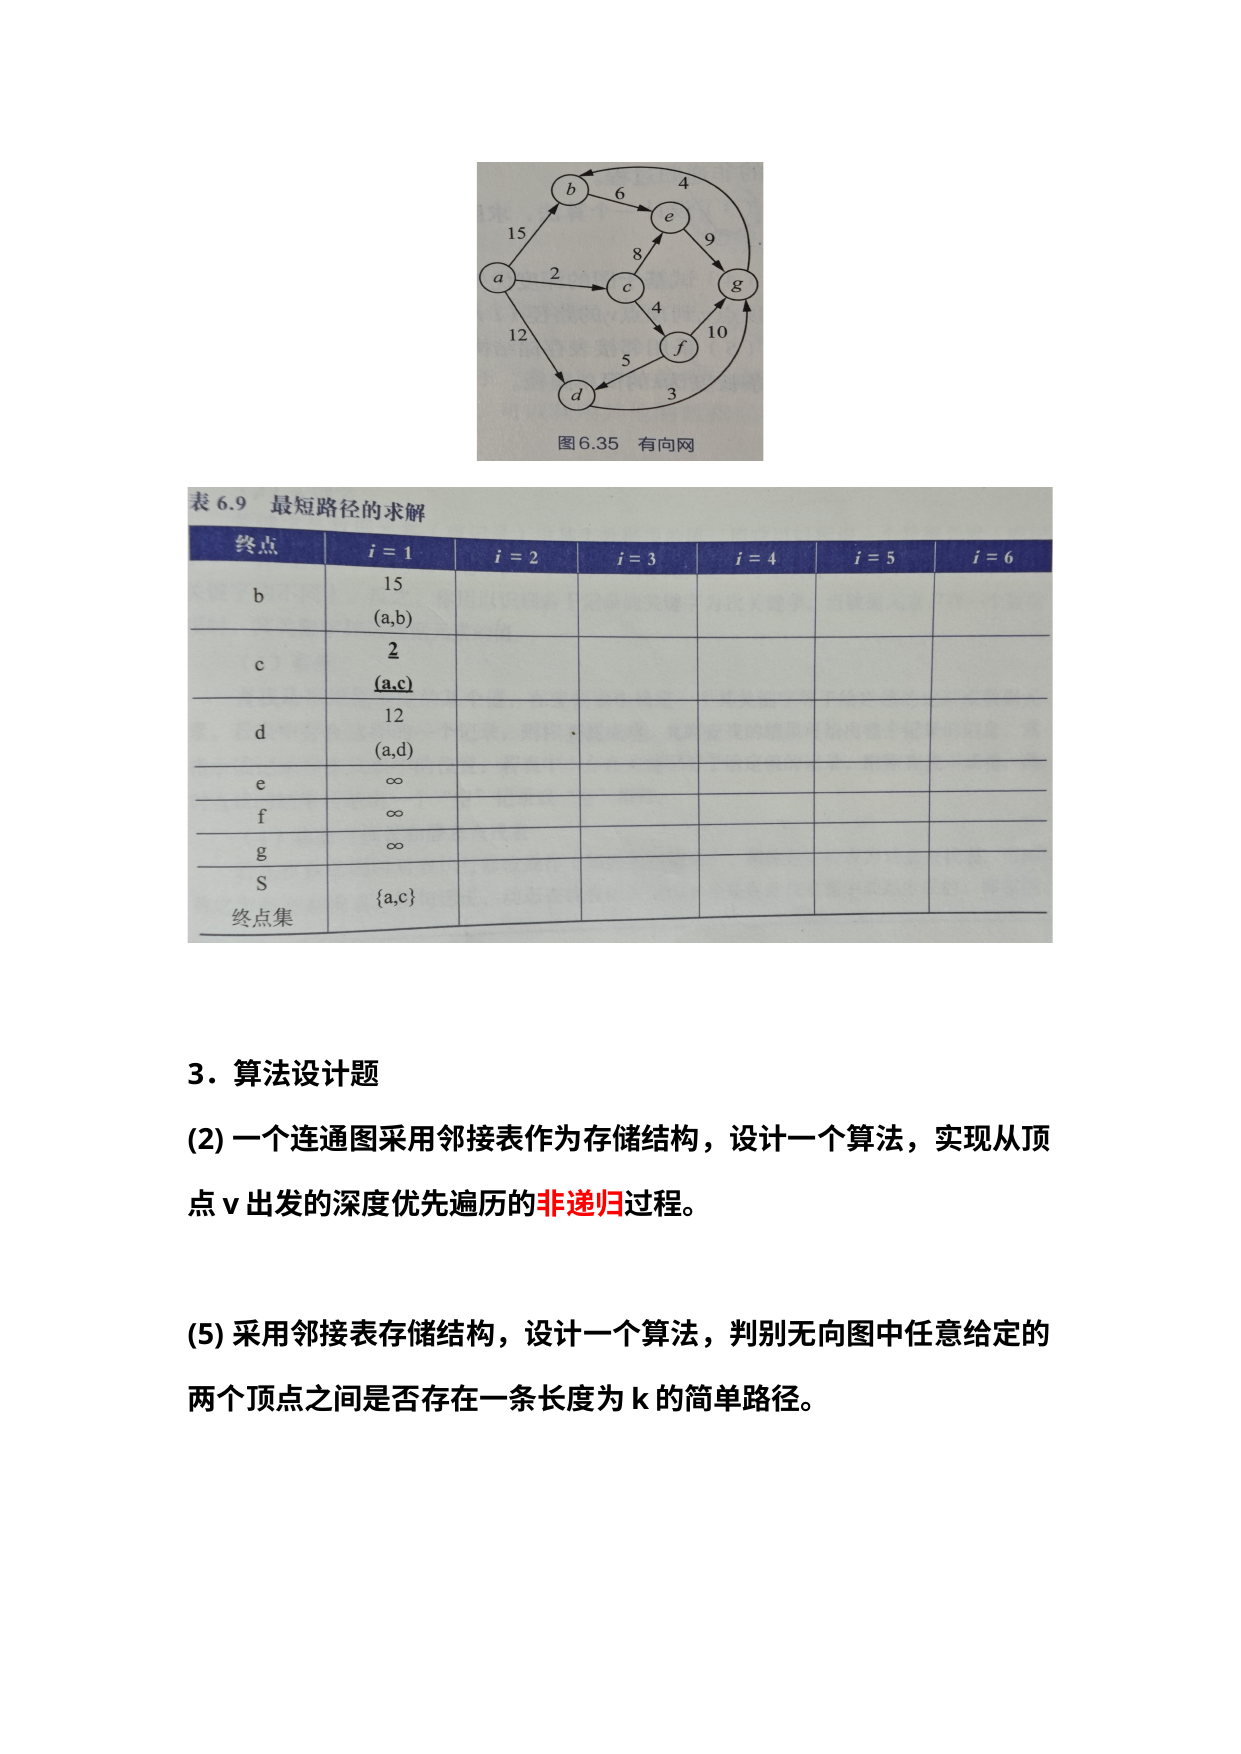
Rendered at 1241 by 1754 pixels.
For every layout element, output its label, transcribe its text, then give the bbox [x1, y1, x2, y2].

picture [476, 162, 764, 461]
text 3．算法设计题 [187, 1039, 1053, 1104]
text (2) 一个连通图采用邻接表作为存储结构，设计一个算法，实现从顶点v出发的深度优先遍历的非递归过程。 [187, 1104, 1053, 1234]
picture [187, 487, 1053, 943]
text (5) 采用邻接表存储结构，设计一个算法，判别无向图中任意给定的两个顶点之间是否存在一条长度为k的简单路径。 [187, 1299, 1053, 1429]
